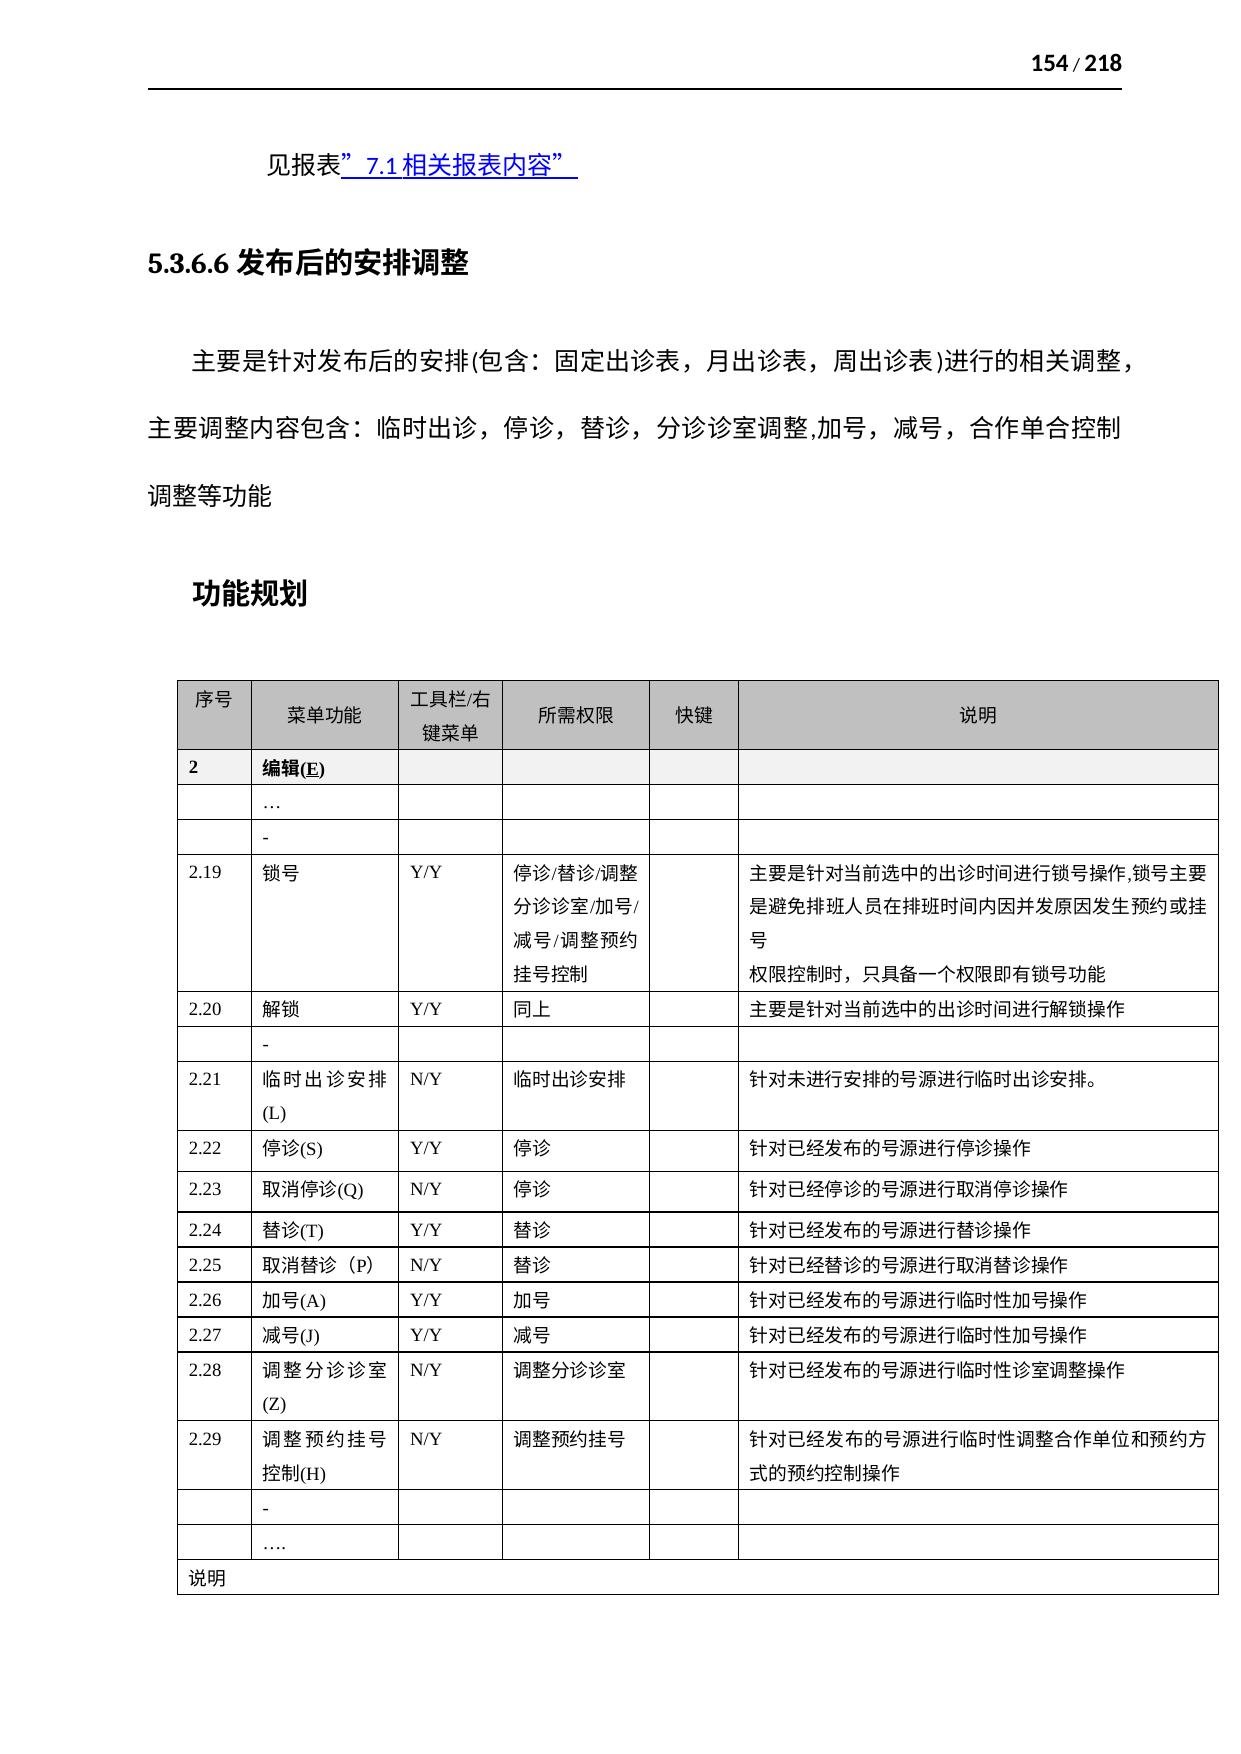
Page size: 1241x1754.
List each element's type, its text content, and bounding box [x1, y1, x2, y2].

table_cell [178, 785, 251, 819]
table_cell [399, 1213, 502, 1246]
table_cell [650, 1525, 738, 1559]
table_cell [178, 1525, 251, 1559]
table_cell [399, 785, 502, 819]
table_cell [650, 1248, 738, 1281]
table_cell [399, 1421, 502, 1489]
subtitle 功能规划 [192, 558, 1122, 626]
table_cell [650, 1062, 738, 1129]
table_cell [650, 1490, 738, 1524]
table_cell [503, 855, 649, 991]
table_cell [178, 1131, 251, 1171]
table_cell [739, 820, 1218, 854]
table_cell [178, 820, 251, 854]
subtitle 发布后的安排调整 [148, 227, 1122, 295]
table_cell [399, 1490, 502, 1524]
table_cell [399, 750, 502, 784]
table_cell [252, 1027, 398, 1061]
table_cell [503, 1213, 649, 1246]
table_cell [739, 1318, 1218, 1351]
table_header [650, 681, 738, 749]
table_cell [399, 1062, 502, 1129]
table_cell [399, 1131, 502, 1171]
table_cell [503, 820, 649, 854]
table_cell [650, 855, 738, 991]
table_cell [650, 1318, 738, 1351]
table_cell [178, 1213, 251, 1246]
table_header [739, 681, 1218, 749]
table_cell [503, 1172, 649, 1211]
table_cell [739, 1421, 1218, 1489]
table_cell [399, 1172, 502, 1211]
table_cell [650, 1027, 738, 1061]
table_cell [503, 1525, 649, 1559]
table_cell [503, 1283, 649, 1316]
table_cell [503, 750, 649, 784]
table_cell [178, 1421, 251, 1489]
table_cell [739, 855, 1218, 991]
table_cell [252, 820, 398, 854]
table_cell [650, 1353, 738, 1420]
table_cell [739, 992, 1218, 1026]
text 主要是针对发布后的安排(包含：固定出诊表，月出诊表，周出诊表)进行的相关调整，主要调整内容包含：临时出诊，停诊，替诊，分诊诊室调整,加号，减号，合作单合控制调整等功能 [148, 325, 1122, 529]
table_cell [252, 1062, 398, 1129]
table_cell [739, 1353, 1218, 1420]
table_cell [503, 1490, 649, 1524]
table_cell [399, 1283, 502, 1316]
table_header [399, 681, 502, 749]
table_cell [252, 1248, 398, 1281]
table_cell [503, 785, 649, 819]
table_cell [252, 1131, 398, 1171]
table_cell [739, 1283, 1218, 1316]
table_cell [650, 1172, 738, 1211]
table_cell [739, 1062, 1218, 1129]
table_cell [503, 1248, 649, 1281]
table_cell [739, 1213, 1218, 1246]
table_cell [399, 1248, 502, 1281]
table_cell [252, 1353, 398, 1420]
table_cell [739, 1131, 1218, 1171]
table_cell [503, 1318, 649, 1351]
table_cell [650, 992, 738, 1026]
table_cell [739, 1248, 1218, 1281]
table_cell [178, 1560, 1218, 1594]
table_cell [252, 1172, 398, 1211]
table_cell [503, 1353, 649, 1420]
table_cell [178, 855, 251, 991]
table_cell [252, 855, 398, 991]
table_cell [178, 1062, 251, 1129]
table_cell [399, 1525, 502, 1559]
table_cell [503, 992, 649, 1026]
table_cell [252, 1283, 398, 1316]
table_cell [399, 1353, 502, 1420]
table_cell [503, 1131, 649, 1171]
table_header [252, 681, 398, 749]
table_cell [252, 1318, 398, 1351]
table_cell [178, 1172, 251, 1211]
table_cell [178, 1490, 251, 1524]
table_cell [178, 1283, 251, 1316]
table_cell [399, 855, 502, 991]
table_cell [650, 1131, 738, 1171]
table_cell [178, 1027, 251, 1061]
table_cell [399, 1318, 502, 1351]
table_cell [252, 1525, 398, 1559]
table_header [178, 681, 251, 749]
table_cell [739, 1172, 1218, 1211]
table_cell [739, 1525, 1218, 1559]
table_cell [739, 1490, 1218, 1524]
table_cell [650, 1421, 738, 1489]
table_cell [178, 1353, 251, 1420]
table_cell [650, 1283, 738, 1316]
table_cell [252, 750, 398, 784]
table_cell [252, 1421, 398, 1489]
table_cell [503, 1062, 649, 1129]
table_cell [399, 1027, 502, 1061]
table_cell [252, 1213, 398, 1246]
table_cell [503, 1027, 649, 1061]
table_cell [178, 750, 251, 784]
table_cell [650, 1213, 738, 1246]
list 见报表”7.1相关报表内容” [266, 130, 1122, 198]
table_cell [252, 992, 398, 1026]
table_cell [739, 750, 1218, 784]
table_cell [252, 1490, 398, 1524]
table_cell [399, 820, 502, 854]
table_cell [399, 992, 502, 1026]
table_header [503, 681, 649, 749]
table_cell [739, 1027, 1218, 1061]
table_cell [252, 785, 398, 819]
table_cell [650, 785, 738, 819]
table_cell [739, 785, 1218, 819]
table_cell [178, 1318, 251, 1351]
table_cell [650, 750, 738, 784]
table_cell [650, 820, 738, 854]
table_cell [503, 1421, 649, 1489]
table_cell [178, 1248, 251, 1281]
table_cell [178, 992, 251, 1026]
